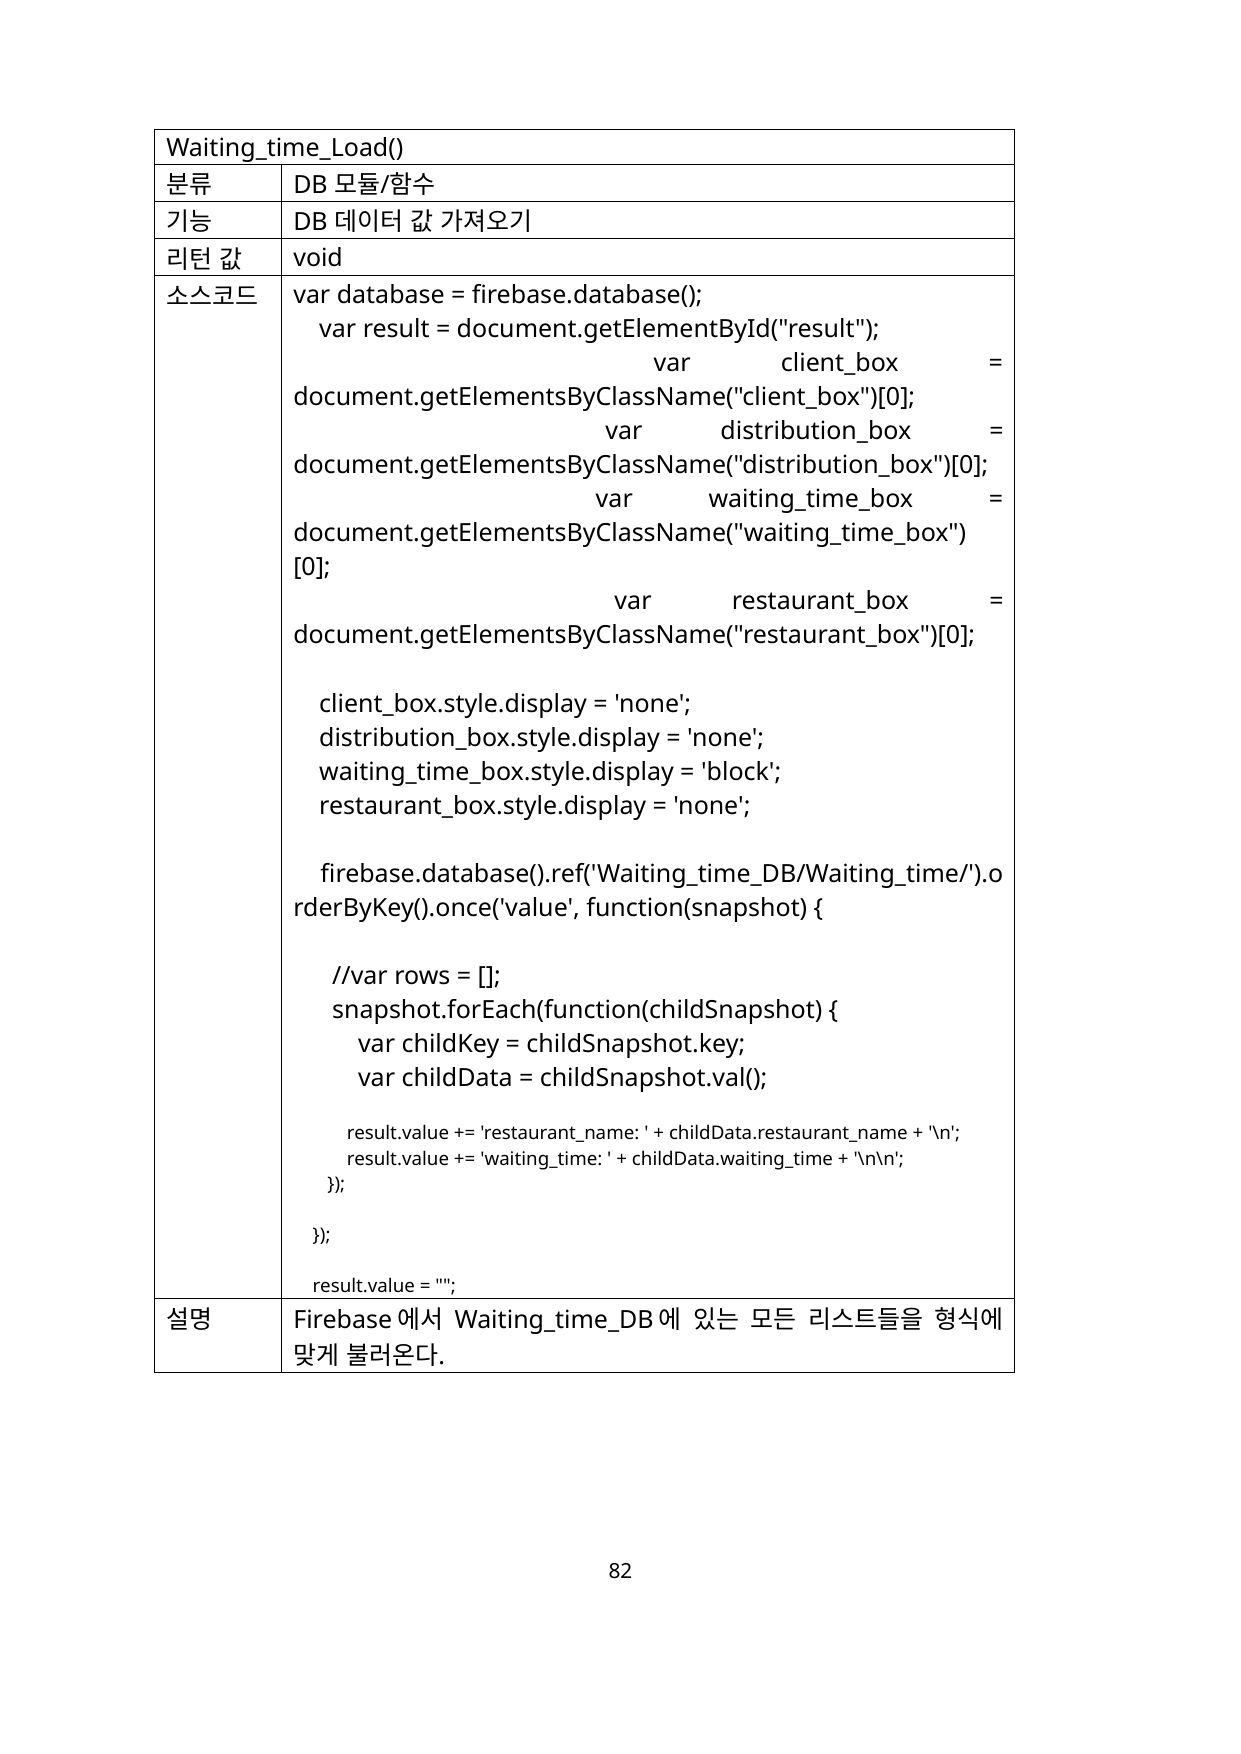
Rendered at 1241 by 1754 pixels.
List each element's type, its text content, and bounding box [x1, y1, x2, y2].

table_cell Firebase에서 Waiting_time_DB에 있는 모든 리스트들을 형식에 맞게 불러온다. [282, 1299, 1014, 1372]
table_cell 분류 [155, 165, 281, 201]
table_cell void [282, 239, 1014, 275]
table_cell DB 데이터 값 가져오기 [282, 202, 1014, 238]
table_header Waiting_time_Load() [155, 130, 1014, 163]
table_cell 기능 [155, 202, 281, 238]
table_cell DB 모듈/함수 [282, 165, 1014, 201]
table_cell 설명 [155, 1299, 281, 1372]
table_cell 소스코드 [155, 276, 281, 1298]
table_cell var database = firebase.database(); var result = document.getElementById("result"); var client_box = document.getElementsByClassName("client_box")[0]; var distribution_box = document.getElementsByClassName("distribution_box")[0]; var waiting_time_box = document.getElementsByClassName("waiting_time_box")[0]; var restaurant_box = document.getElementsByClassName("restaurant_box")[0]; client_box.style.display = 'none'; distribution_box.style.display = 'none'; waiting_time_box.style.display = 'block'; restaurant_box.style.display = 'none'; firebase.database().ref('Waiting_time_DB/Waiting_time/').orderByKey().once('value', function(snapshot) { //var rows = []; snapshot.forEach(function(childSnapshot) { var childKey = childSnapshot.key; var childData = childSnapshot.val(); result.value += 'restaurant_name: ' + childData.restaurant_name + '\n'; result.value += 'waiting_time: ' + childData.waiting_time + '\n\n'; }); }); result.value = ""; [282, 276, 1014, 1298]
table_cell 리턴 값 [155, 239, 281, 275]
